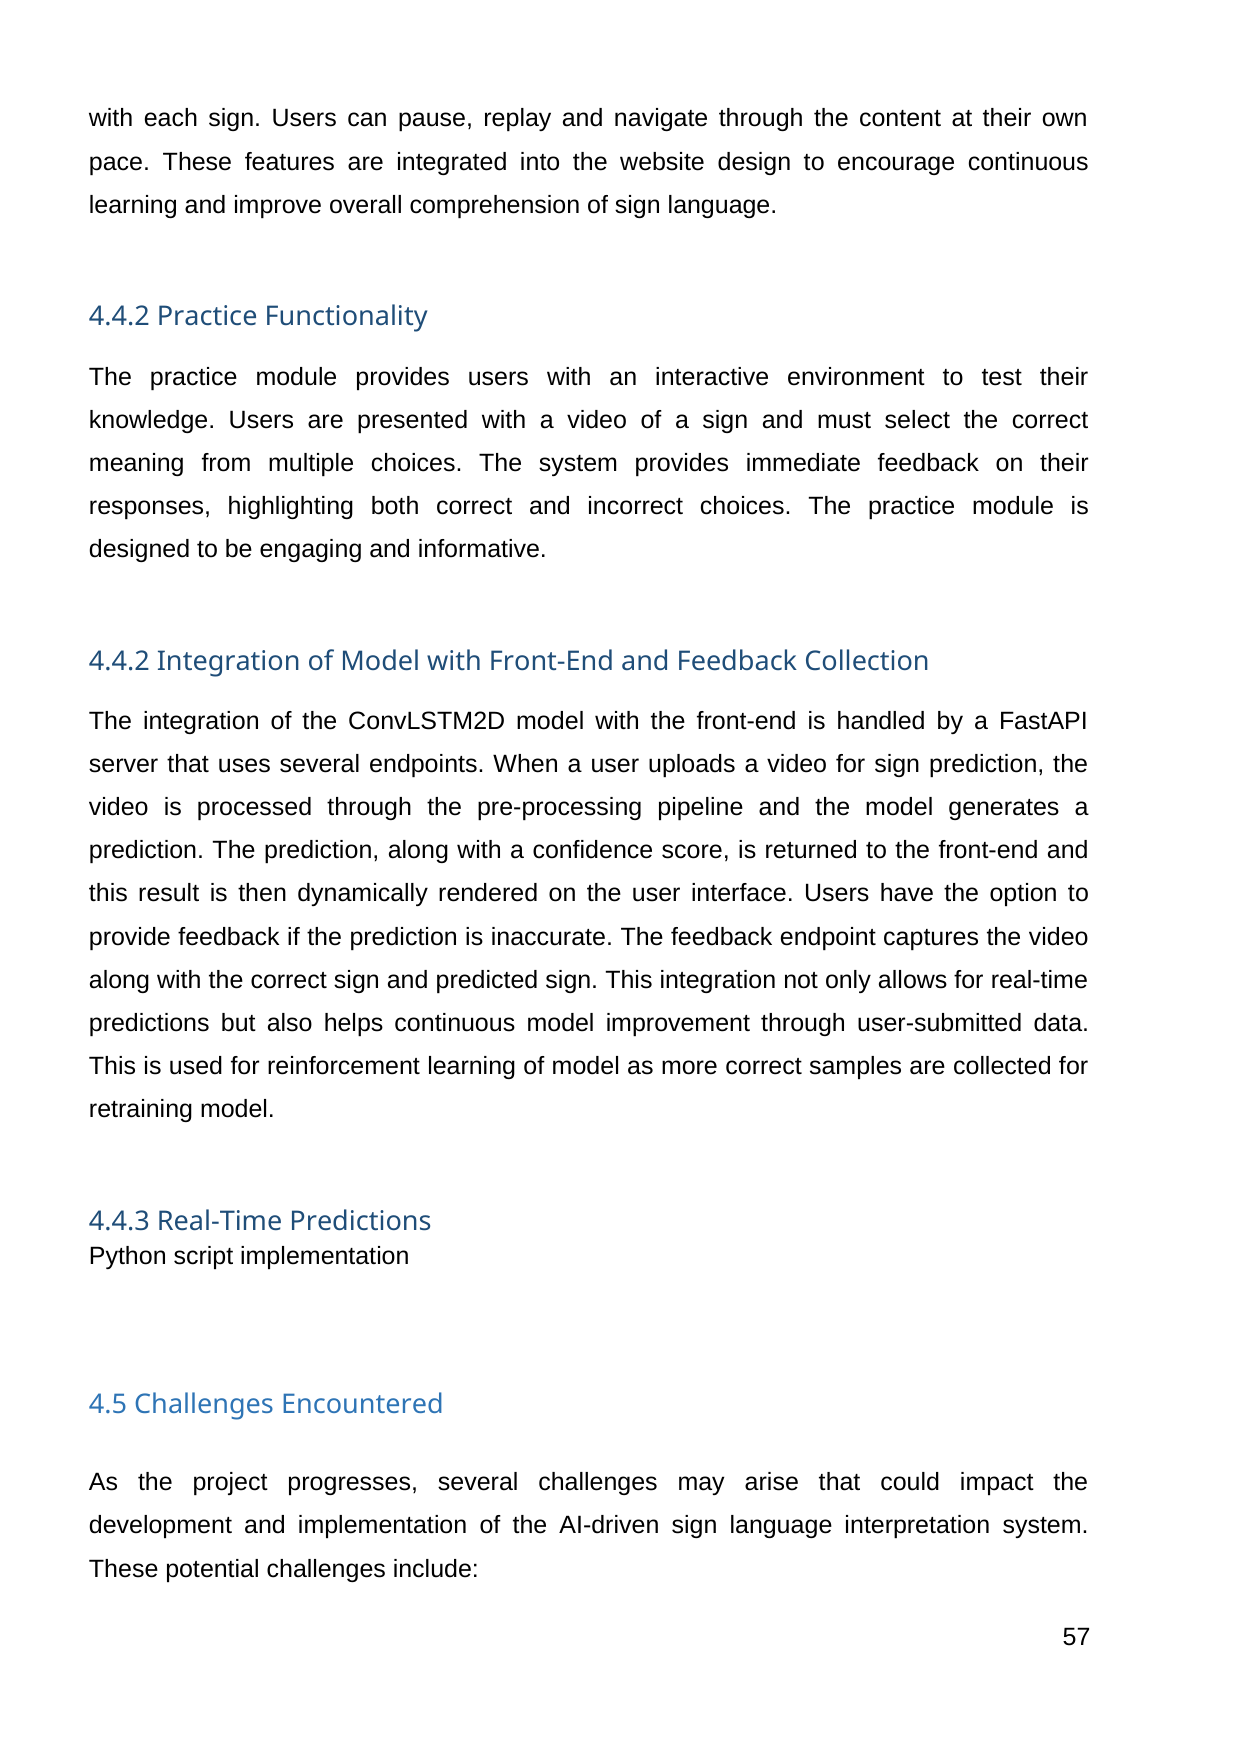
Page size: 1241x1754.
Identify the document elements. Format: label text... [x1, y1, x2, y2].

text Python script implementation [89, 1241, 1090, 1270]
subtitle 4.5 Challenges Encountered [89, 1384, 1090, 1421]
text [89, 103, 1090, 218]
subtitle 4.4.3 Real-Time Predictions [89, 1202, 1090, 1238]
text The integration of the ConvLSTM2D model with the front-end is handled by a FastAPI server that uses several endpoints. When a user uploads a video for sign prediction, the video is processed through the pre-processing pipeline and the model generates a prediction. The prediction, along with a confidence score, is returned to the front-end and this result is then dynamically rendered on the user interface. Users have the option to provide feedback if the prediction is inaccurate. The feedback endpoint captures the video along with the correct sign and predicted sign. This integration not only allows for real-time predictions but also helps continuous model improvement through user-submitted data. This is used for reinforcement learning of model as more correct samples are collected for retraining model. [89, 706, 1090, 1123]
text As the project progresses, several challenges may arise that could impact the development and implementation of the AI-driven sign language interpretation system. These potential challenges include: [89, 1467, 1090, 1582]
subtitle 4.4.2 Integration of Model with Front-End and Feedback Collection [89, 641, 1090, 678]
text The practice module provides users with an interactive environment to test their knowledge. Users are presented with a video of a sign and must select the correct meaning from multiple choices. The system provides immediate feedback on their responses, highlighting both correct and incorrect choices. The practice module is designed to be engaging and informative. [89, 362, 1090, 563]
subtitle 4.4.2 Practice Functionality [89, 297, 1090, 334]
